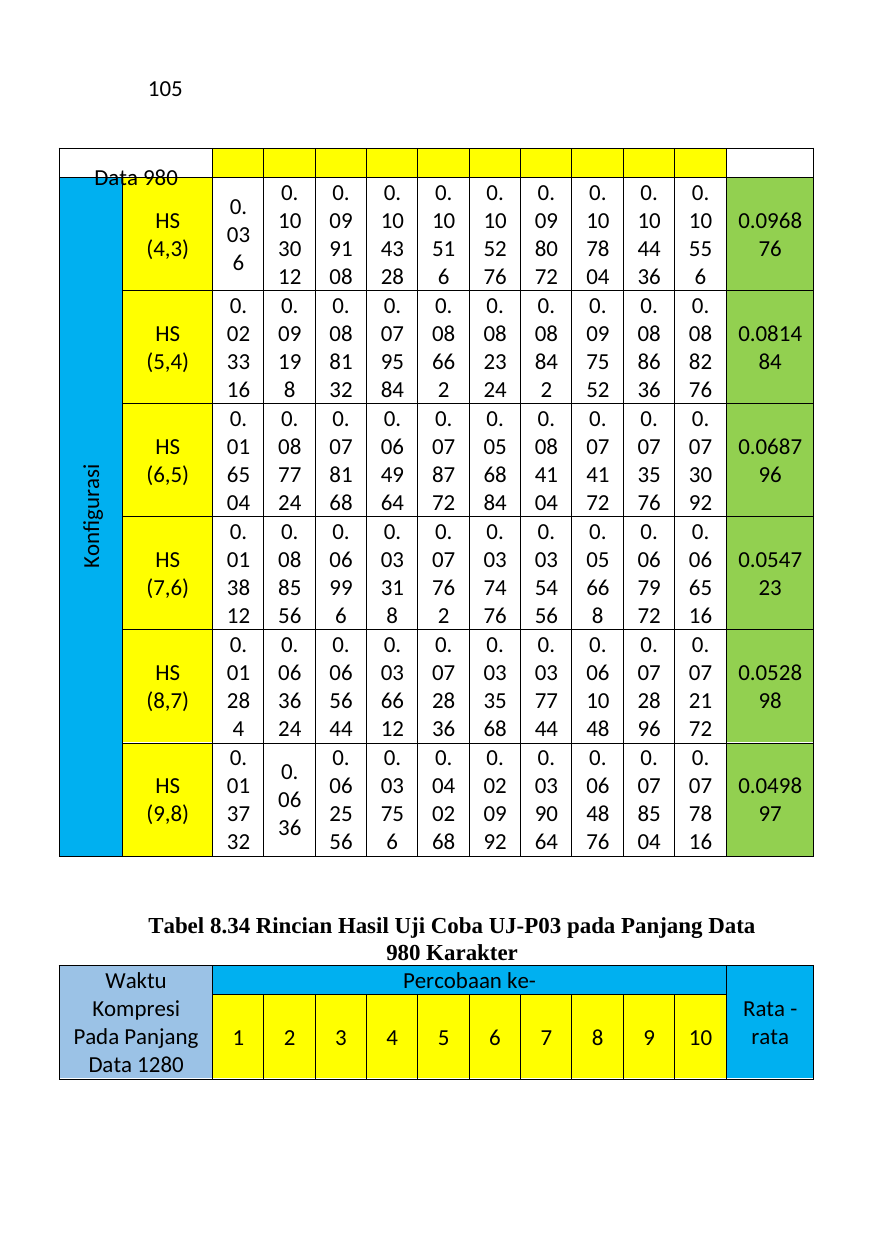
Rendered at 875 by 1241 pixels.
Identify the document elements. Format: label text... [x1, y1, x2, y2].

table_cell 0.067972 [624, 517, 674, 629]
table_cell 0.05668 [572, 517, 623, 629]
table_cell 0.068796 [727, 404, 813, 516]
table_cell 4 [367, 995, 417, 1078]
table_cell 0.039064 [521, 744, 571, 856]
table_cell 0.052898 [727, 630, 813, 742]
table_cell 0.064964 [367, 404, 417, 516]
table_cell 0.099108 [316, 178, 366, 290]
table_cell 6 [470, 995, 520, 1078]
table_cell 0.078168 [316, 404, 366, 516]
table_cell 3 [316, 149, 366, 177]
table_cell 0.061048 [572, 630, 623, 742]
table_cell 0.073092 [675, 404, 726, 516]
table_cell 0.072896 [624, 630, 674, 742]
table_cell 8 [572, 149, 623, 177]
table_cell 0.023316 [213, 291, 263, 403]
table_cell 0.088556 [264, 517, 315, 629]
table_cell 9 [624, 995, 674, 1078]
table_header Rata - rata [727, 966, 813, 1078]
table_cell 1 [213, 995, 263, 1078]
table_cell 7 [521, 995, 571, 1078]
table_cell HS (5,4) [123, 291, 212, 403]
table_cell 0.07762 [418, 517, 469, 629]
table_cell 0.037744 [521, 630, 571, 742]
table_cell HS (4,3) [123, 178, 212, 290]
table_cell 0.10516 [418, 178, 469, 290]
table_cell 0.033568 [470, 630, 520, 742]
table_header Percobaan ke- [213, 966, 726, 994]
table_cell HS (8,7) [123, 630, 212, 742]
table_cell 2 [264, 995, 315, 1078]
table_cell 0.073576 [624, 404, 674, 516]
table_cell 0.078504 [624, 744, 674, 856]
table_cell 0.040268 [418, 744, 469, 856]
table_cell 0.081484 [727, 291, 813, 403]
table_cell 0.079584 [367, 291, 417, 403]
table_cell 0.065644 [316, 630, 366, 742]
table_cell 0.103012 [264, 178, 315, 290]
table_cell 0.072836 [418, 630, 469, 742]
table_cell 0.078772 [418, 404, 469, 516]
table_cell 0.037476 [470, 517, 520, 629]
table_cell 0.066516 [675, 517, 726, 629]
table_cell 0.105276 [470, 178, 520, 290]
table_cell 0.016504 [213, 404, 263, 516]
table_cell 0.10556 [675, 178, 726, 290]
table_cell HS (6,5) [123, 404, 212, 516]
table_cell 0.074172 [572, 404, 623, 516]
table_cell HS (9,8) [123, 744, 212, 856]
table_cell 0.03318 [367, 517, 417, 629]
table_cell 10 [675, 149, 726, 177]
table_cell 0.036 [213, 178, 263, 290]
table_cell 0.104436 [624, 178, 674, 290]
table_cell 0.08842 [521, 291, 571, 403]
table_cell 0.077816 [675, 744, 726, 856]
table_cell 0.104328 [367, 178, 417, 290]
table_cell 0.049897 [727, 744, 813, 856]
table_cell 0.0636 [264, 744, 315, 856]
table_cell 0.088276 [675, 291, 726, 403]
table_cell 0.088636 [624, 291, 674, 403]
table_cell 0.03756 [367, 744, 417, 856]
table_cell 0.087724 [264, 404, 315, 516]
table_cell 0.056884 [470, 404, 520, 516]
table_cell 5 [418, 149, 469, 177]
table_cell 0.082324 [470, 291, 520, 403]
table_cell 2 [264, 149, 315, 177]
table_cell 0.096876 [727, 178, 813, 290]
table_cell 0.08662 [418, 291, 469, 403]
table_cell 4 [367, 149, 417, 177]
table_cell 1 [213, 149, 263, 177]
table_cell 0.084104 [521, 404, 571, 516]
table_cell 10 [675, 995, 726, 1078]
table_cell 0.036612 [367, 630, 417, 742]
table_cell 0.01284 [213, 630, 263, 742]
table_cell 0.107804 [572, 178, 623, 290]
table_cell 5 [418, 995, 469, 1078]
table_cell 0.062556 [316, 744, 366, 856]
table_cell 0.013732 [213, 744, 263, 856]
table_cell 0.09198 [264, 291, 315, 403]
table_cell 0.020992 [470, 744, 520, 856]
table_cell 0.054723 [727, 517, 813, 629]
table_cell 0.063624 [264, 630, 315, 742]
table_cell 0.098072 [521, 178, 571, 290]
table_cell Konfigurasi [60, 178, 122, 856]
table_cell 0.064876 [572, 744, 623, 856]
table_cell 3 [316, 995, 366, 1078]
table_cell 6 [470, 149, 520, 177]
table_cell 0.088132 [316, 291, 366, 403]
table_cell 0.097552 [572, 291, 623, 403]
table_cell 7 [521, 149, 571, 177]
table_cell HS (7,6) [123, 517, 212, 629]
table_cell 9 [624, 149, 674, 177]
table_cell 0.035456 [521, 517, 571, 629]
table_cell 0.013812 [213, 517, 263, 629]
table_cell 0.072172 [675, 630, 726, 742]
table_cell 0.06996 [316, 517, 366, 629]
table_header Waktu Kompresi Pada Panjang Data 1280 [60, 966, 212, 1078]
table_cell 8 [572, 995, 623, 1078]
